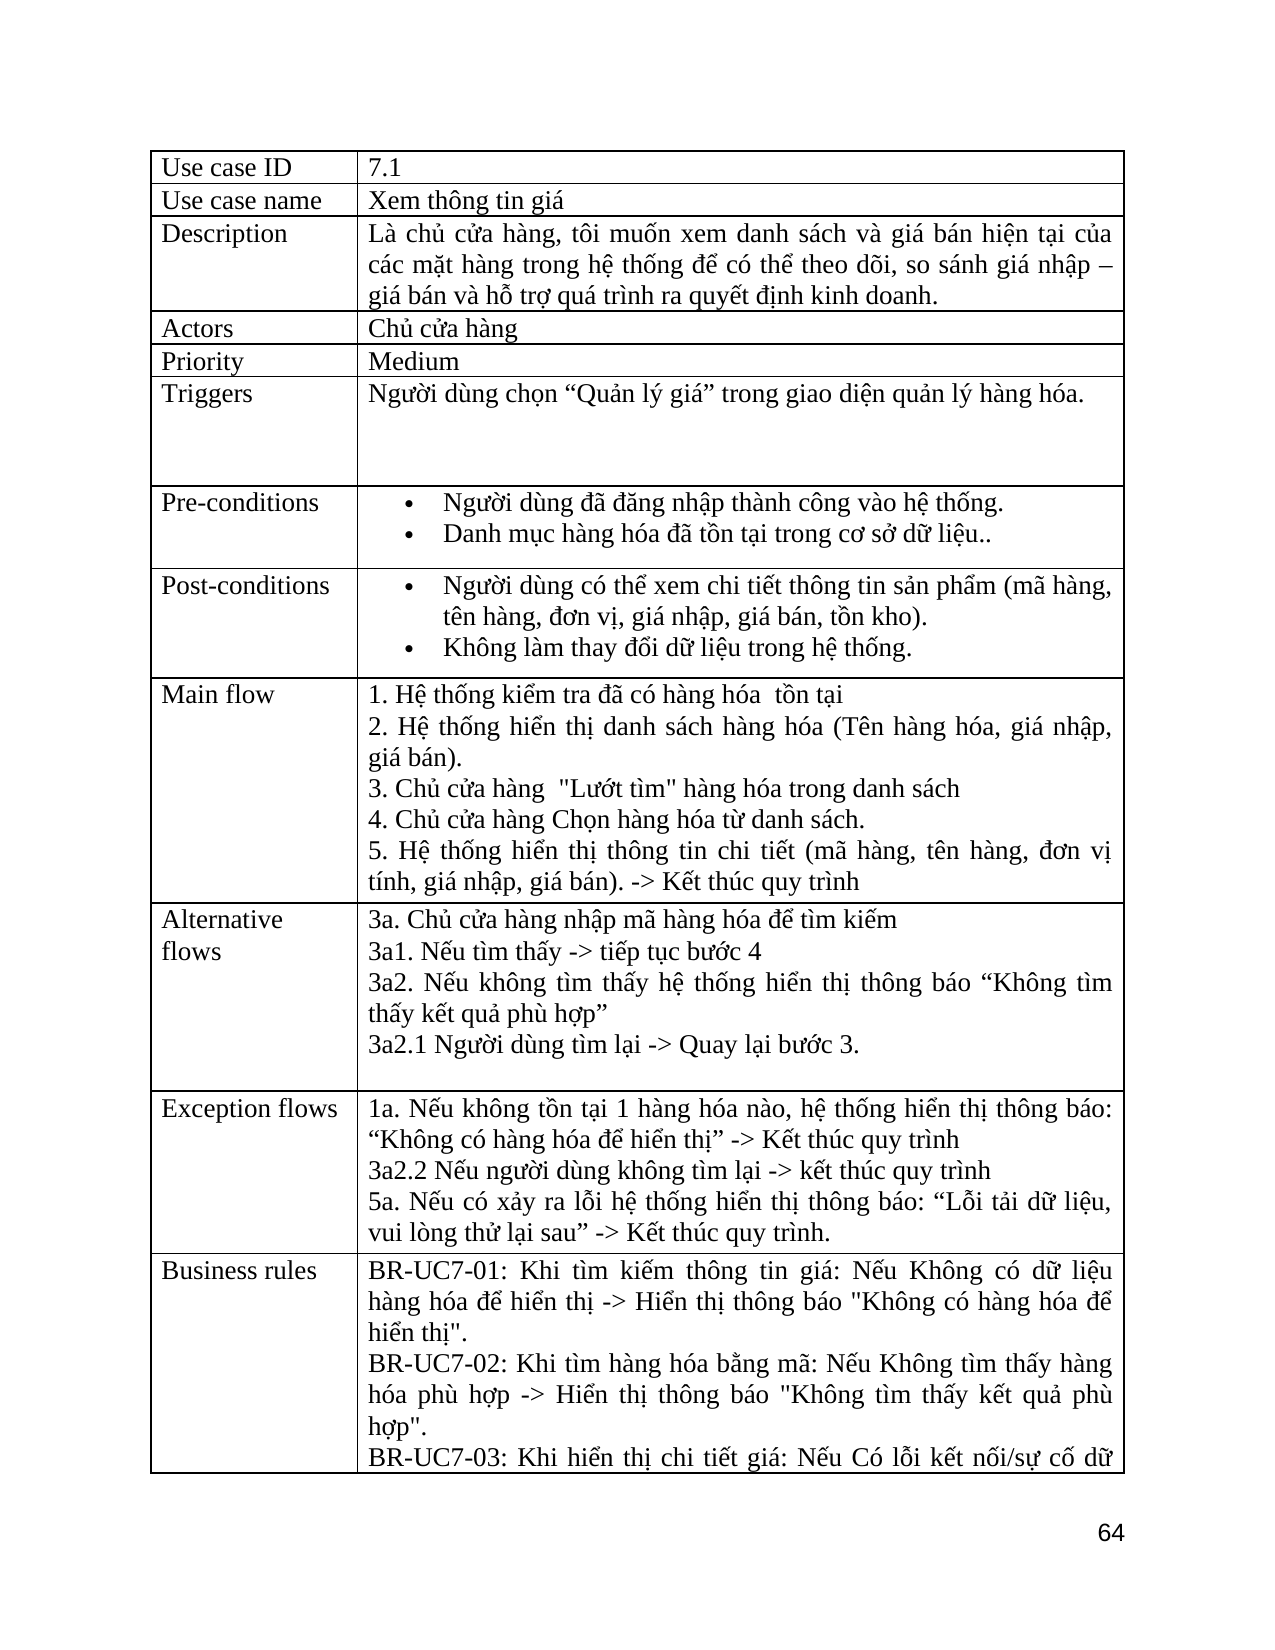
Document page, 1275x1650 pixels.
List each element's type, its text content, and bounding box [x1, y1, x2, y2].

table_cell Medium [358, 345, 1123, 376]
table_cell Exception flows [152, 1092, 357, 1252]
table_cell Priority [152, 345, 357, 376]
table_cell Là chủ cửa hàng, tôi muốn xem danh sách và giá bán hiện tại của các mặt hàng trong hệ thống để có thể theo dõi, so sánh giá nhập – giá bán và hỗ trợ quá trình ra quyết định kinh doanh. [358, 217, 1123, 310]
table_cell Post-conditions [152, 569, 357, 677]
table_cell Business rules [152, 1254, 357, 1472]
table_cell Người dùng chọn “Quản lý giá” trong giao diện quản lý hàng hóa. [358, 377, 1123, 485]
table_cell Use case name [152, 184, 357, 215]
table_cell Pre-conditions [152, 487, 357, 568]
table_cell Alternative flows [152, 904, 357, 1090]
table_header 7.1 [358, 152, 1123, 183]
table_cell Xem thông tin giá [358, 184, 1123, 215]
table_cell 1. Hệ thống kiểm tra đã có hàng hóa tồn tại 2. Hệ thống hiển thị danh sách hàng hóa (Tên hàng hóa, giá nhập, giá bán). 3. Chủ cửa hàng "Lướt tìm" hàng hóa trong danh sách 4. Chủ cửa hàng Chọn hàng hóa từ danh sách. 5. Hệ thống hiển thị thông tin chi tiết (mã hàng, tên hàng, đơn vị tính, giá nhập, giá bán). -> Kết thúc quy trình [358, 679, 1123, 902]
table_cell 1a. Nếu không tồn tại 1 hàng hóa nào, hệ thống hiển thị thông báo: “Không có hàng hóa để hiển thị” -> Kết thúc quy trình 3a2.2 Nếu người dùng không tìm lại -> kết thúc quy trình 5a. Nếu có xảy ra lỗi hệ thống hiển thị thông báo: “Lỗi tải dữ liệu, vui lòng thử lại sau” -> Kết thúc quy trình. [358, 1092, 1123, 1252]
table_cell Description [152, 217, 357, 310]
table_header Use case ID [152, 152, 357, 183]
table_cell Người dùng có thể xem chi tiết thông tin sản phẩm (mã hàng, tên hàng, đơn vị, giá nhập, giá bán, tồn kho). Không làm thay đổi dữ liệu trong hệ thống. [358, 569, 1123, 677]
table_cell Triggers [152, 377, 357, 485]
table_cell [358, 1254, 1123, 1472]
table_cell 3a. Chủ cửa hàng nhập mã hàng hóa để tìm kiếm 3a1. Nếu tìm thấy -> tiếp tục bước 4 3a2. Nếu không tìm thấy hệ thống hiển thị thông báo “Không tìm thấy kết quả phù hợp” 3a2.1 Người dùng tìm lại -> Quay lại bước 3. [358, 904, 1123, 1090]
table_cell Người dùng đã đăng nhập thành công vào hệ thống. Danh mục hàng hóa đã tồn tại trong cơ sở dữ liệu.. [358, 487, 1123, 568]
table_cell Actors [152, 312, 357, 343]
table_cell Chủ cửa hàng [358, 312, 1123, 343]
table_cell Main flow [152, 679, 357, 902]
